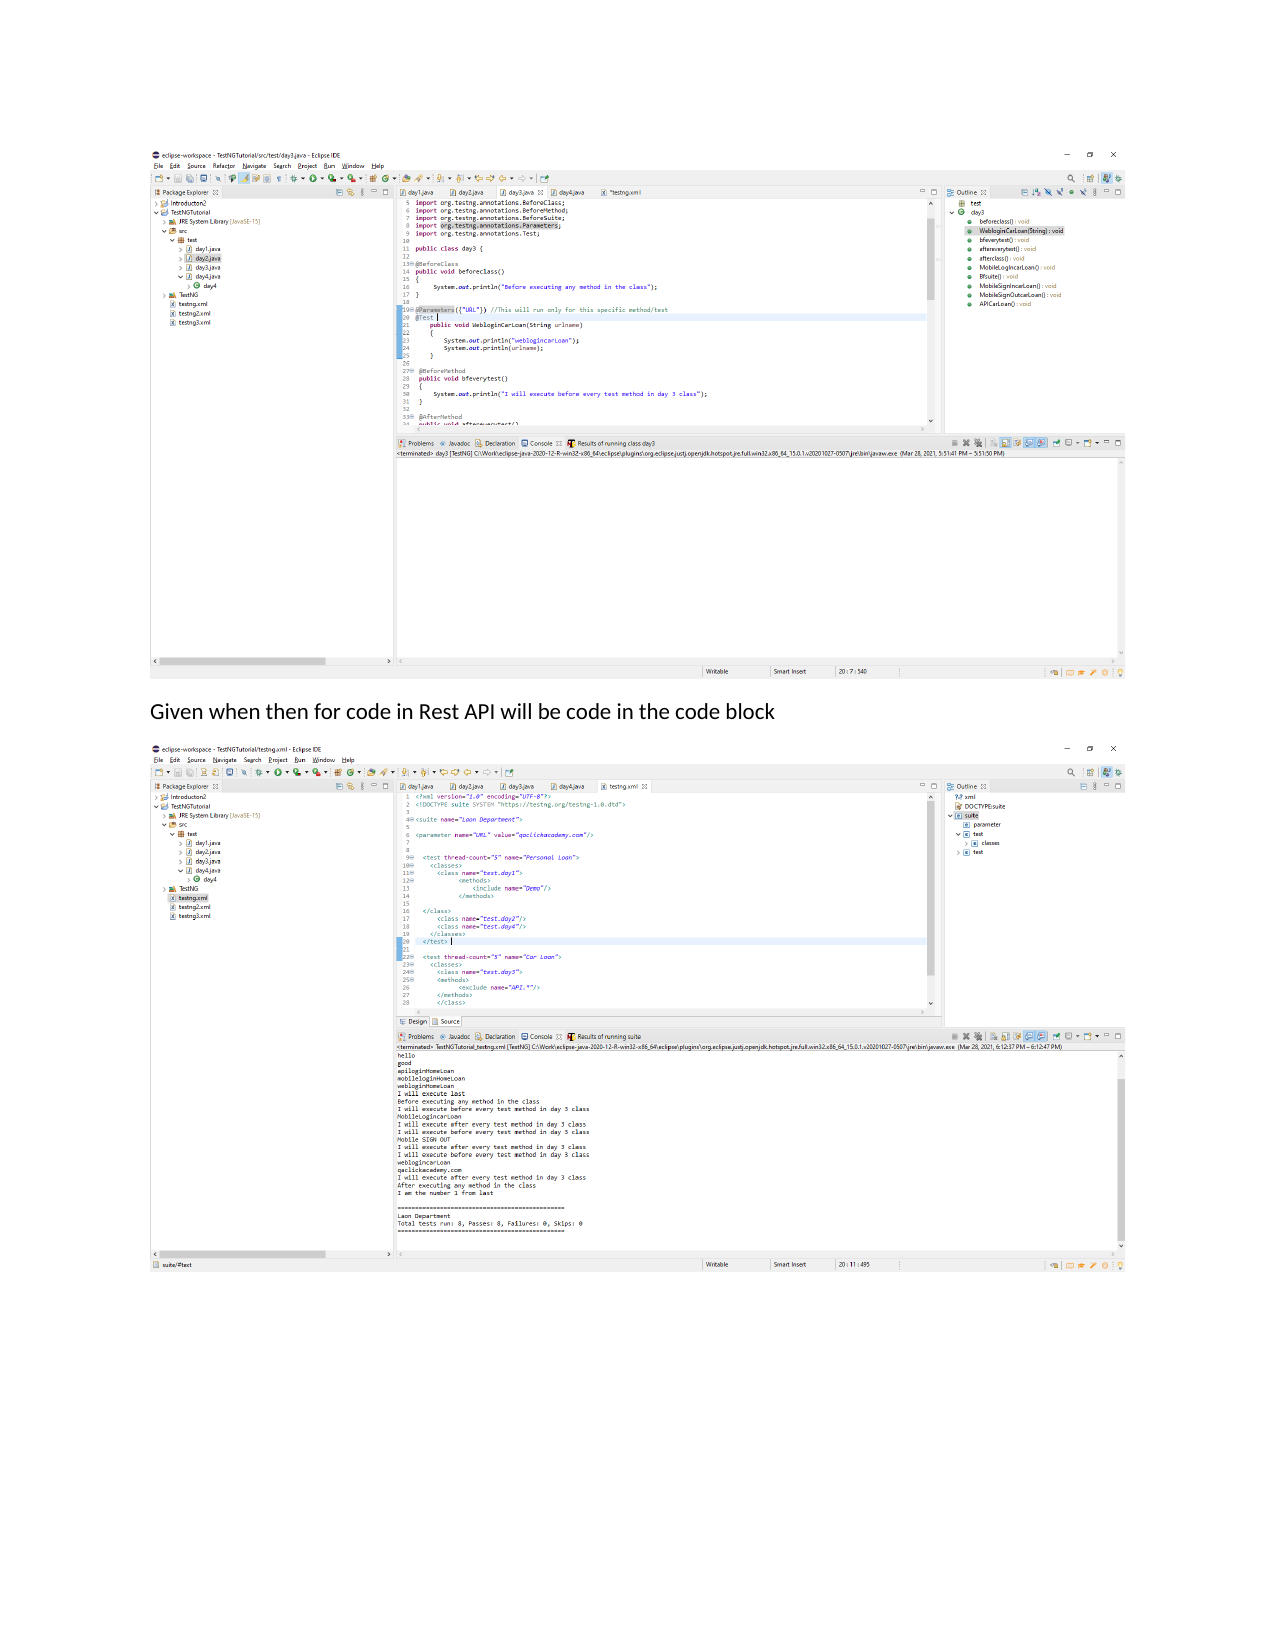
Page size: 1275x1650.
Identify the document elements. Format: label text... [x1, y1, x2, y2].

picture [150, 743, 1125, 1272]
text Given when then for code in Rest API will be code in the code block [150, 697, 1125, 725]
picture [150, 150, 1125, 679]
